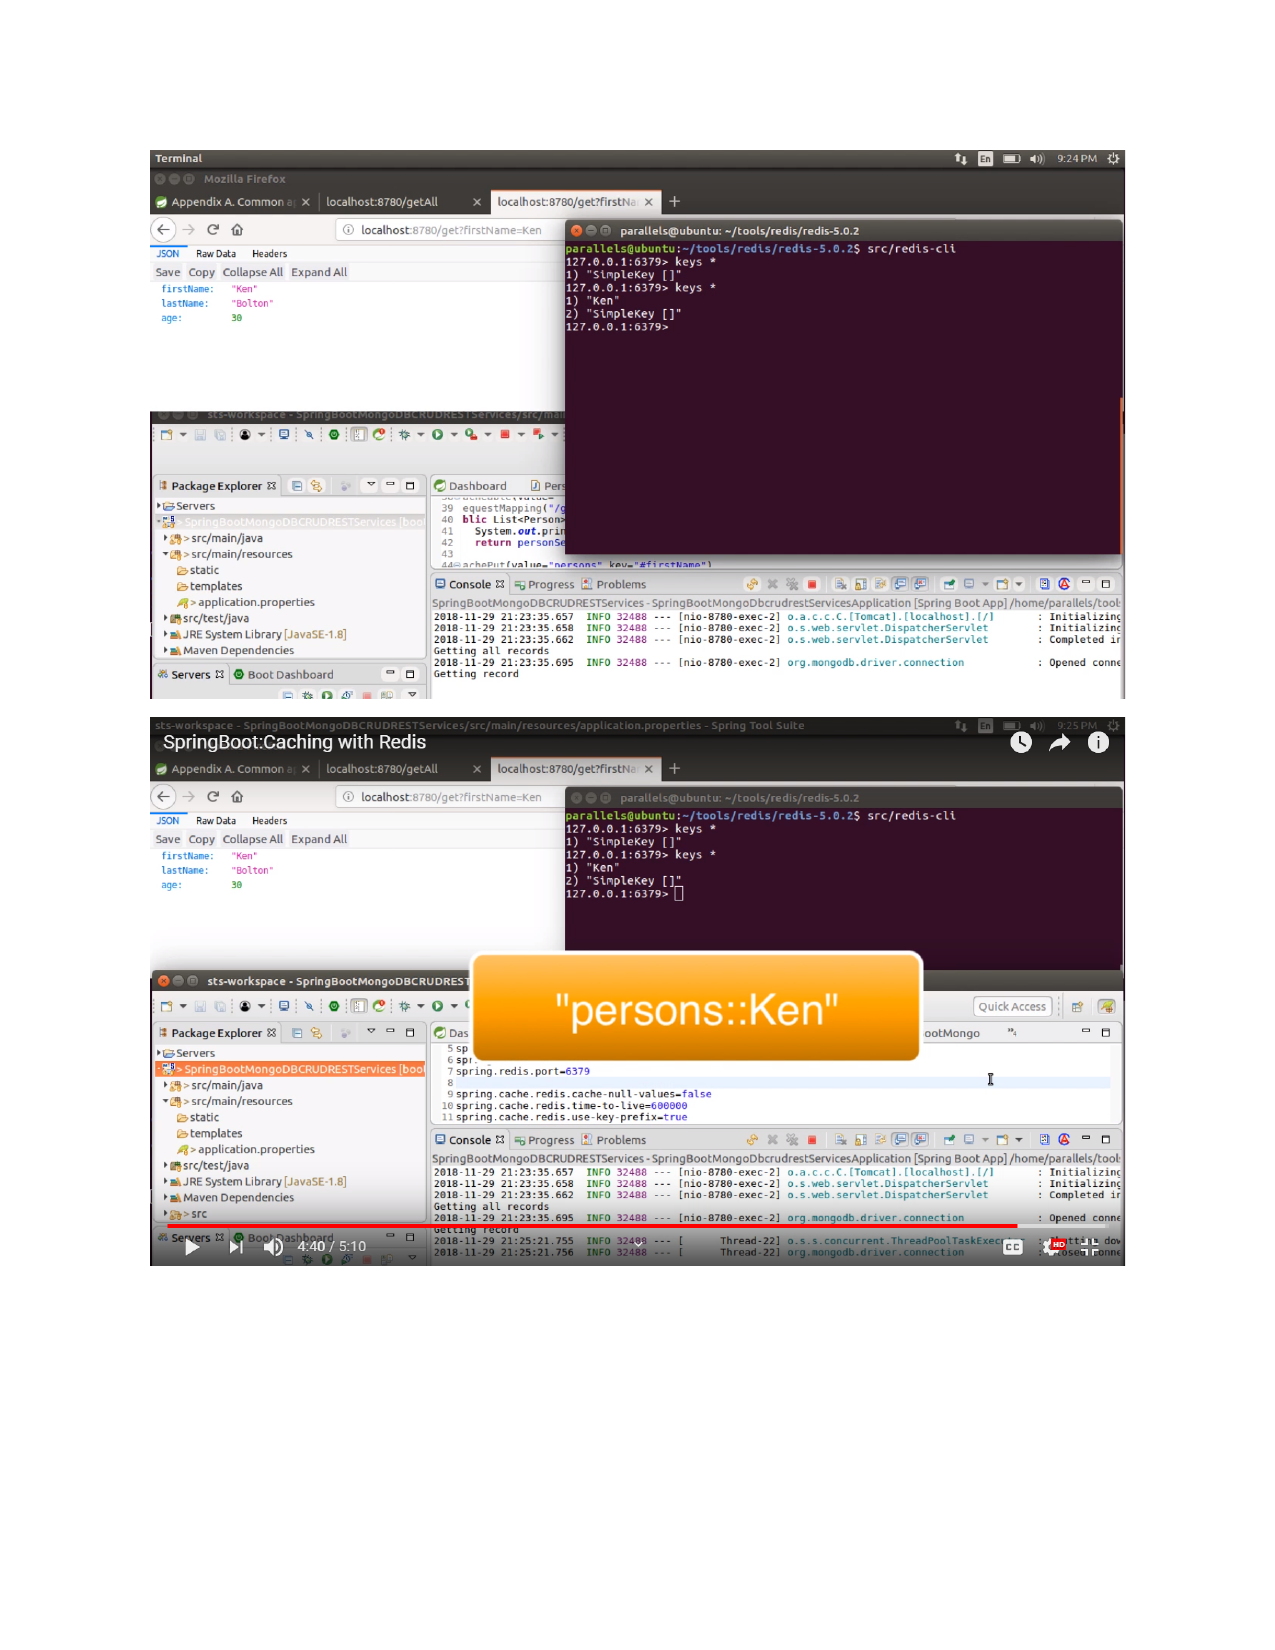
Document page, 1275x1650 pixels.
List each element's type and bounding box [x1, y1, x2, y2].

picture [150, 717, 1125, 1266]
picture [150, 150, 1125, 699]
